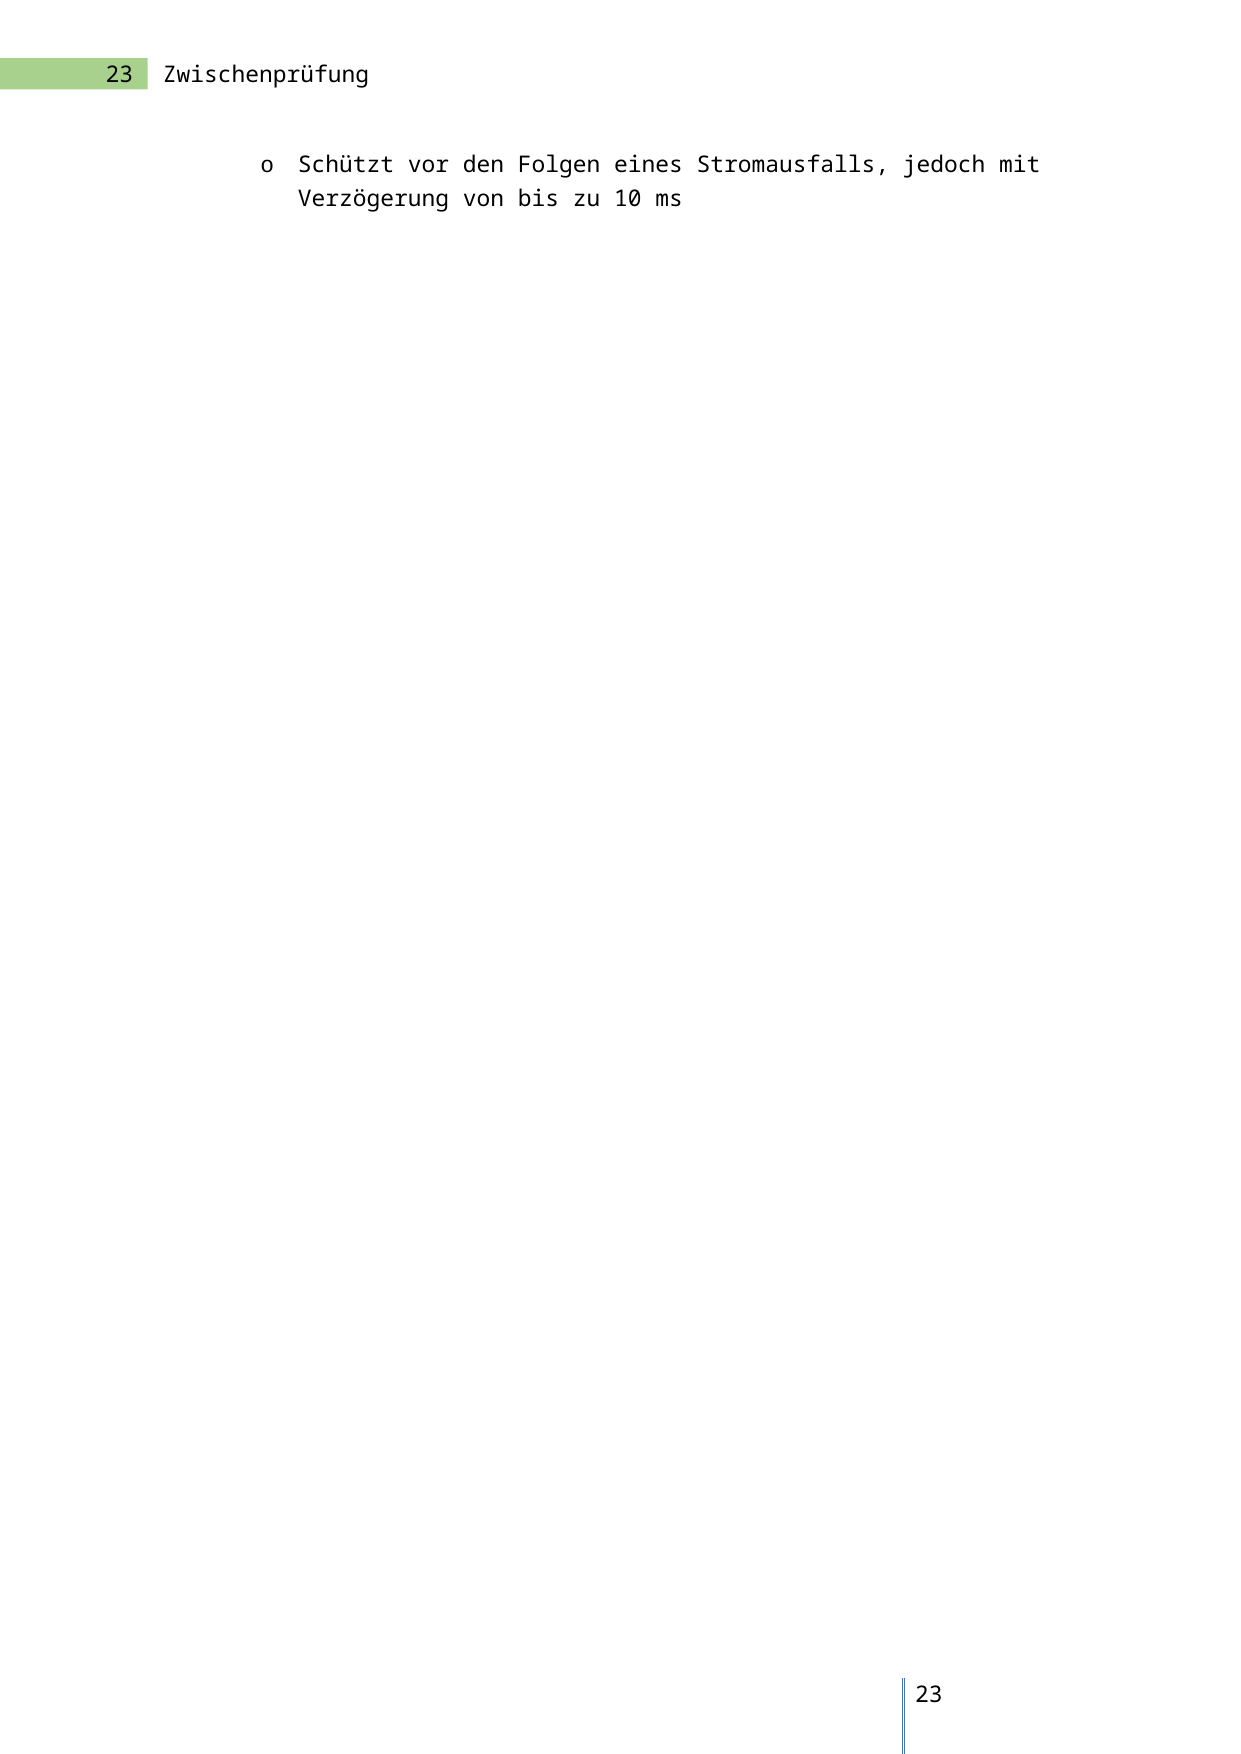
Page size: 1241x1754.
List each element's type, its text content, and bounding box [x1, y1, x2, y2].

list Schützt vor den Folgen eines Stromausfalls, jedoch mit Verzögerung von bis zu 10 ms [260, 148, 1093, 213]
